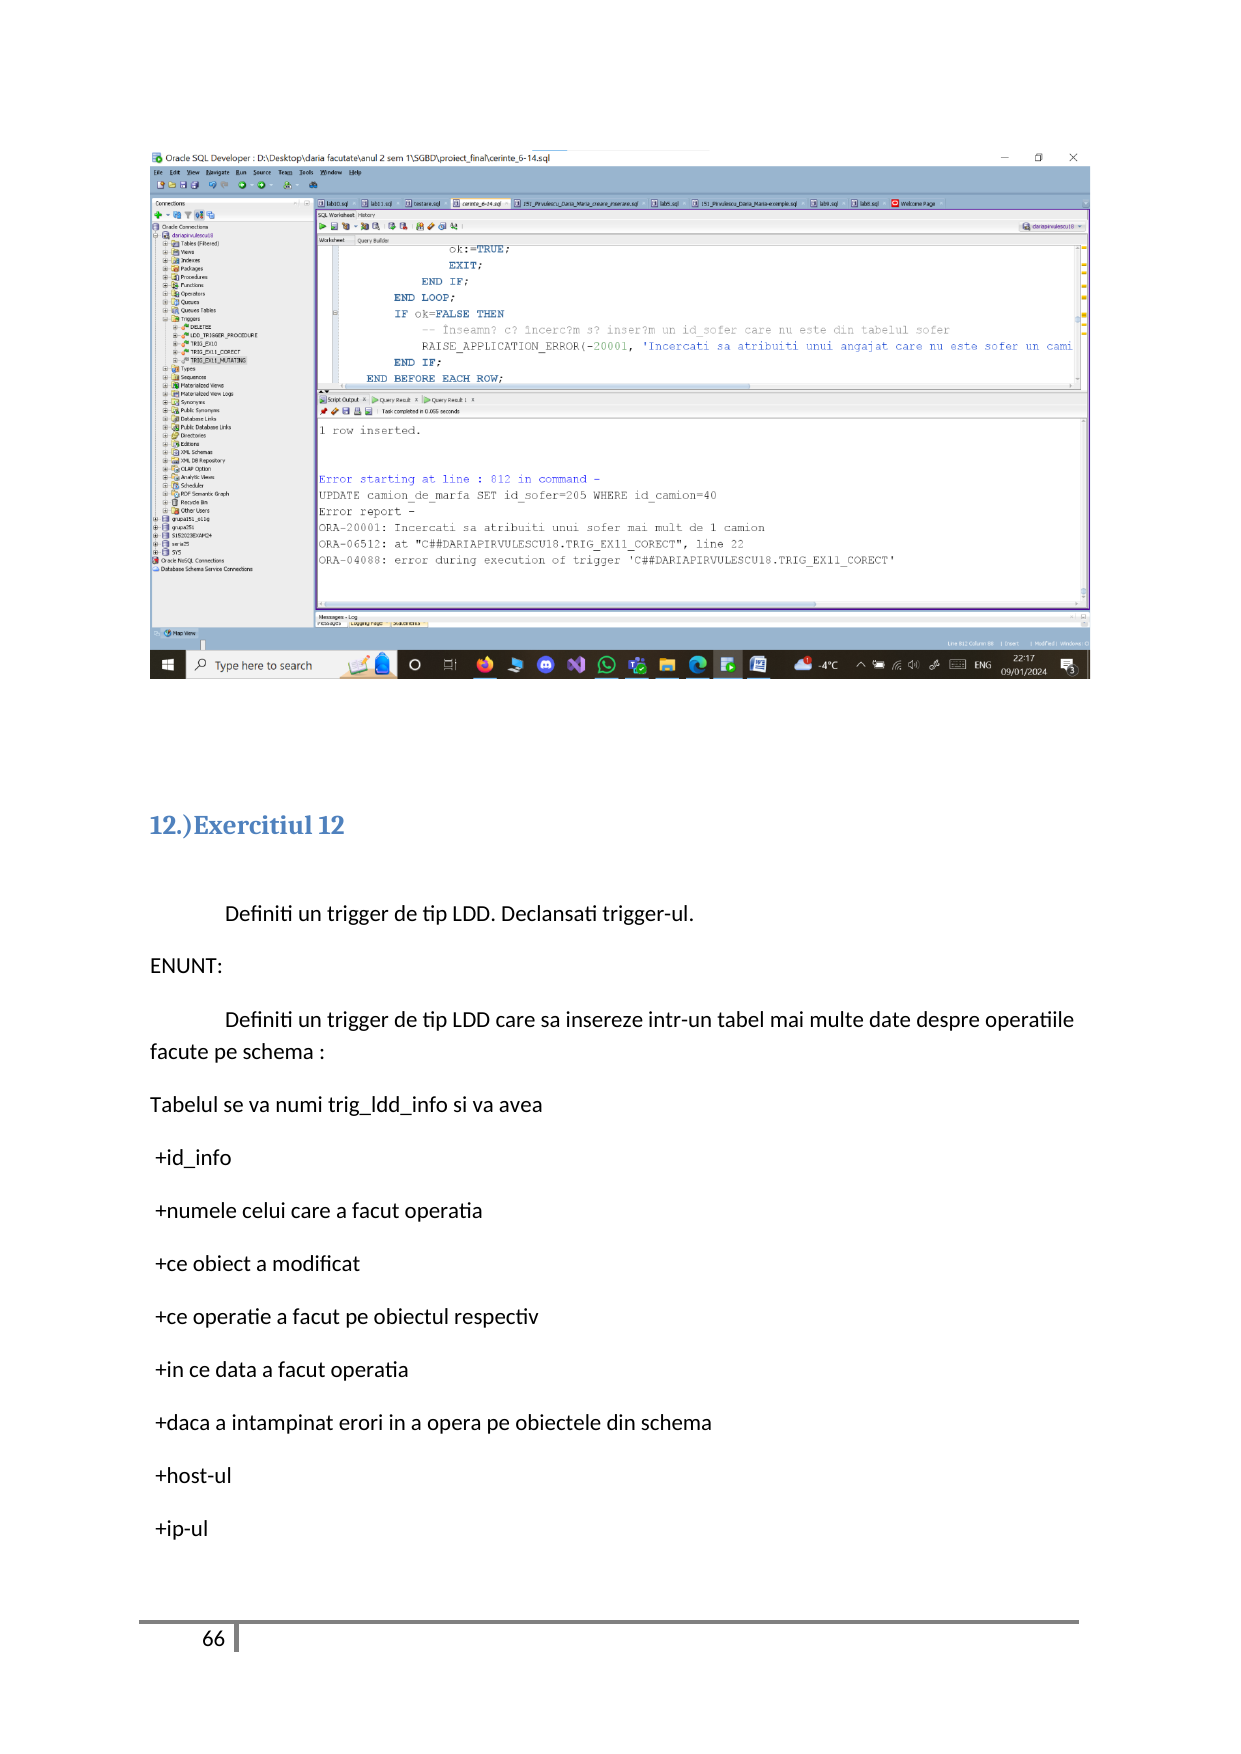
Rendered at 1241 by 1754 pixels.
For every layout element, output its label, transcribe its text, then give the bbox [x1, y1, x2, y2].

picture [150, 150, 1091, 679]
text Definiti un trigger de tip LDD. Declansati trigger-ul. [150, 899, 1090, 927]
text +ce operatie a facut pe obiectul respectiv [150, 1302, 1090, 1330]
text +ce obiect a modificat [150, 1249, 1090, 1277]
text +in ce data a facut operatia [150, 1355, 1090, 1383]
text +ip-ul [150, 1514, 1090, 1542]
text +daca a intampinat erori in a opera pe obiectele din schema [150, 1408, 1090, 1436]
text +numele celui care a facut operatia [150, 1196, 1090, 1224]
text ENUNT: [150, 952, 1090, 980]
text +host-ul [150, 1461, 1090, 1489]
text Tabelul se va numi trig_ldd_info si va avea [150, 1090, 1090, 1118]
text Definiti un trigger de tip LDD care sa insereze intr-un tabel mai multe date despre operatiile facute pe schema : [150, 1005, 1090, 1065]
subtitle 12.)Exercitiul 12 [150, 810, 1090, 841]
text +id_info [150, 1143, 1090, 1171]
